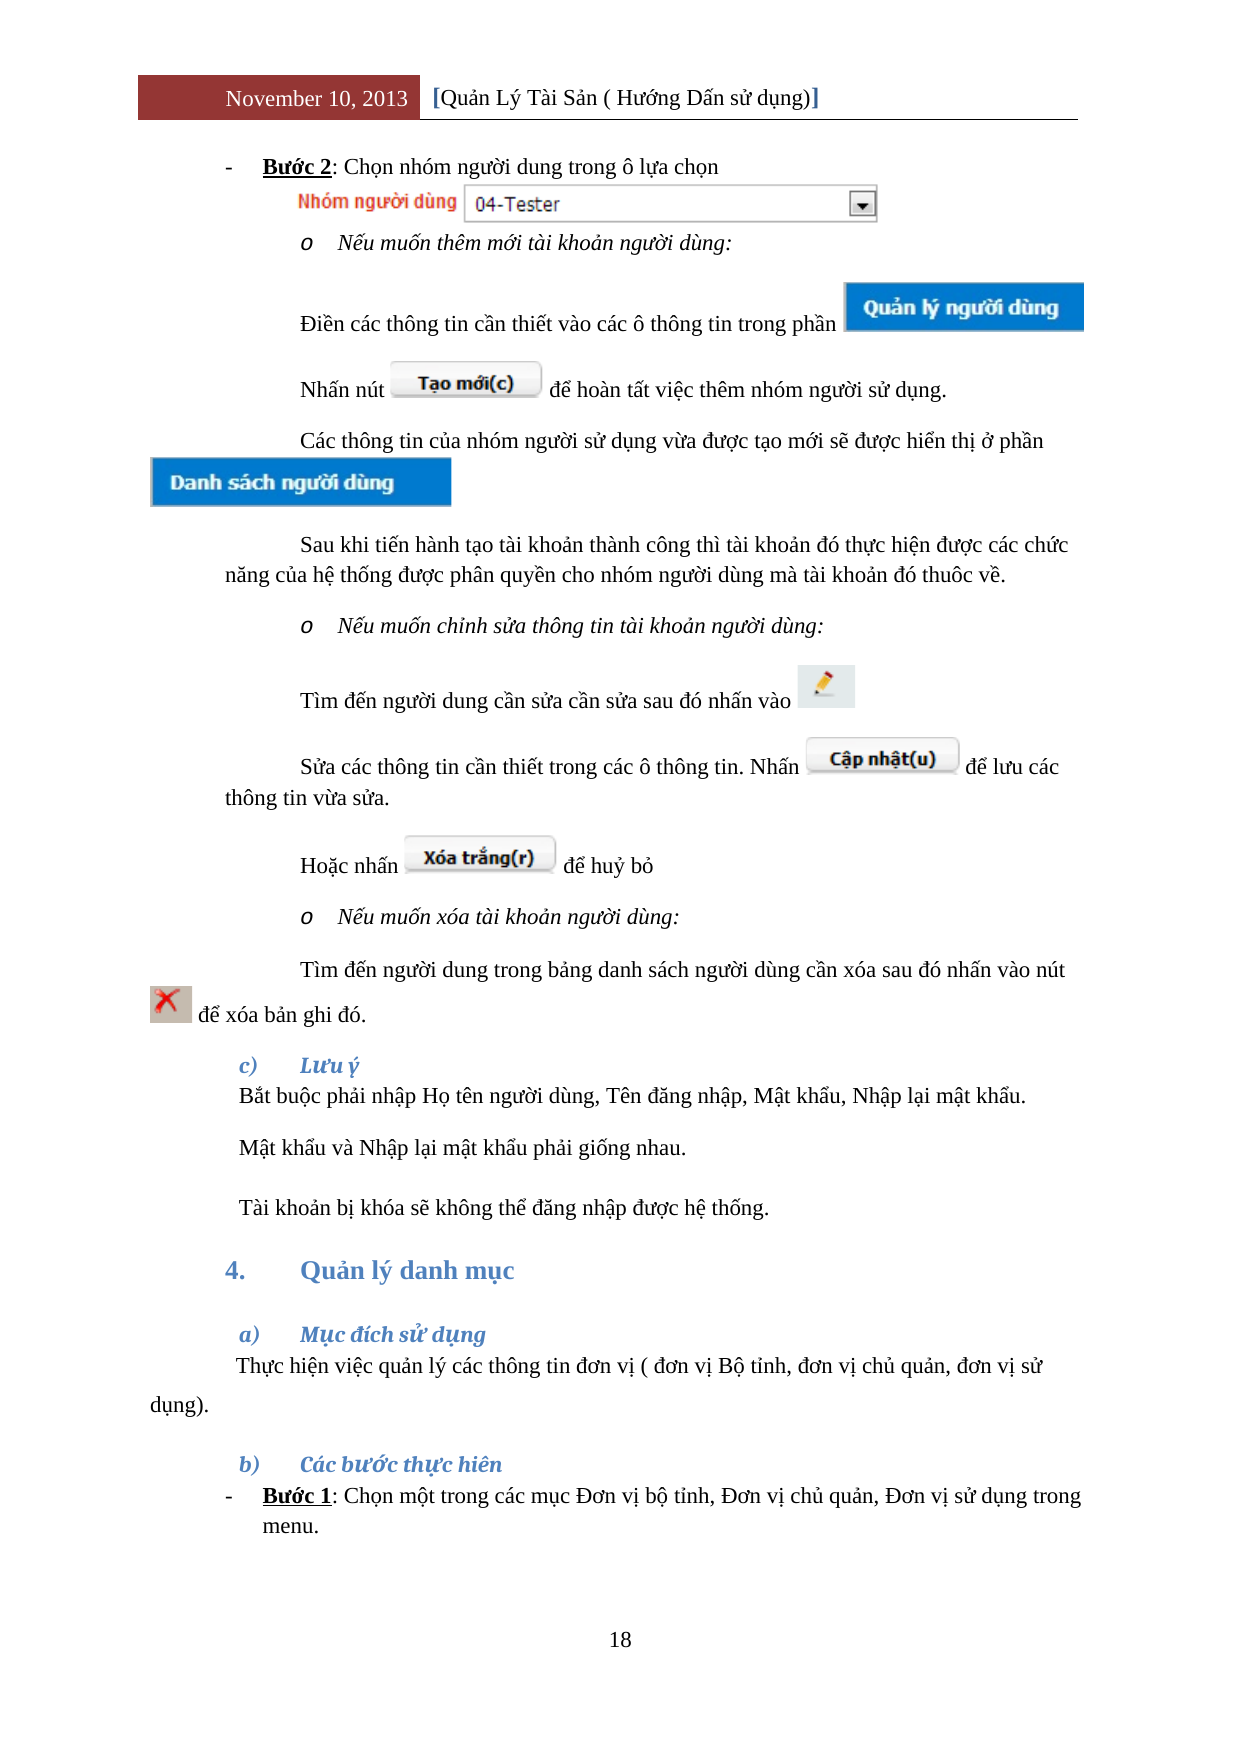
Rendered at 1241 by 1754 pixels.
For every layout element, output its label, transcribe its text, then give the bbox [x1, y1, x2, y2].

text Mật khẩu và Nhập lại mật khẩu phải giống nhau. [164, 1134, 1090, 1160]
text Điền các thông tin cần thiết vào các ô thông tin trong phần [150, 282, 1090, 337]
list Nếu muốn chỉnh sửa thông tin tài khoản người dùng: [300, 613, 1090, 641]
picture [262, 183, 880, 226]
subtitle Quản lý danh mục [225, 1254, 1090, 1285]
text Tìm đến người dung trong bảng danh sách người dùng cần xóa sau đó nhấn vào nút để xóa bản ghi đó. [150, 957, 1090, 1028]
subtitle Mục đích sử dụng [239, 1322, 1090, 1348]
picture [390, 361, 544, 398]
subtitle Lưu ý [239, 1052, 1090, 1079]
text Sửa các thông tin cần thiết trong các ô thông tin. Nhấn để lưu các thông tin vừa sửa. [225, 738, 1090, 810]
list Nếu muốn xóa tài khoản người dùng: [300, 903, 1090, 932]
picture [797, 665, 856, 708]
text Sau khi tiến hành tạo tài khoản thành công thì tài khoản đó thực hiện được các chức năng của hệ thống được phân quyền cho nhóm người dùng mà tài khoản đó thuôc về. [225, 531, 1090, 588]
picture [805, 737, 960, 775]
text Bắt buộc phải nhập Họ tên người dùng, Tên đăng nhập, Mật khẩu, Nhập lại mật khẩu. [239, 1083, 1090, 1109]
picture [150, 457, 452, 507]
text Các thông tin của nhóm người sử dụng vừa được tạo mới sẽ được hiển thị ở phần [150, 427, 1090, 507]
text Tìm đến người dung cần sửa cần sửa sau đó nhấn vào [225, 666, 1090, 713]
picture [150, 986, 193, 1023]
text Tài khoản bị khóa sẽ không thể đăng nhập được hệ thống. [164, 1194, 1090, 1220]
picture [842, 282, 1084, 332]
text Nhấn nút để hoàn tất việc thêm nhóm người sử dụng. [150, 361, 1090, 402]
list Bước 1: Chọn một trong các mục Đơn vị bộ tỉnh, Đơn vị chủ quản, Đơn vị sử dụng trong menu. [225, 1482, 1090, 1538]
list Nếu muốn thêm mới tài khoản người dùng: [300, 229, 1090, 257]
text Thực hiện việc quản lý các thông tin đơn vị ( đơn vị Bộ tỉnh, đơn vị chủ quản, đơn vị sử dụng). [150, 1352, 1090, 1418]
text Hoặc nhấn để huỷ bỏ [225, 834, 1090, 879]
subtitle Các bước thực hiên [239, 1452, 1090, 1478]
picture [404, 834, 558, 874]
